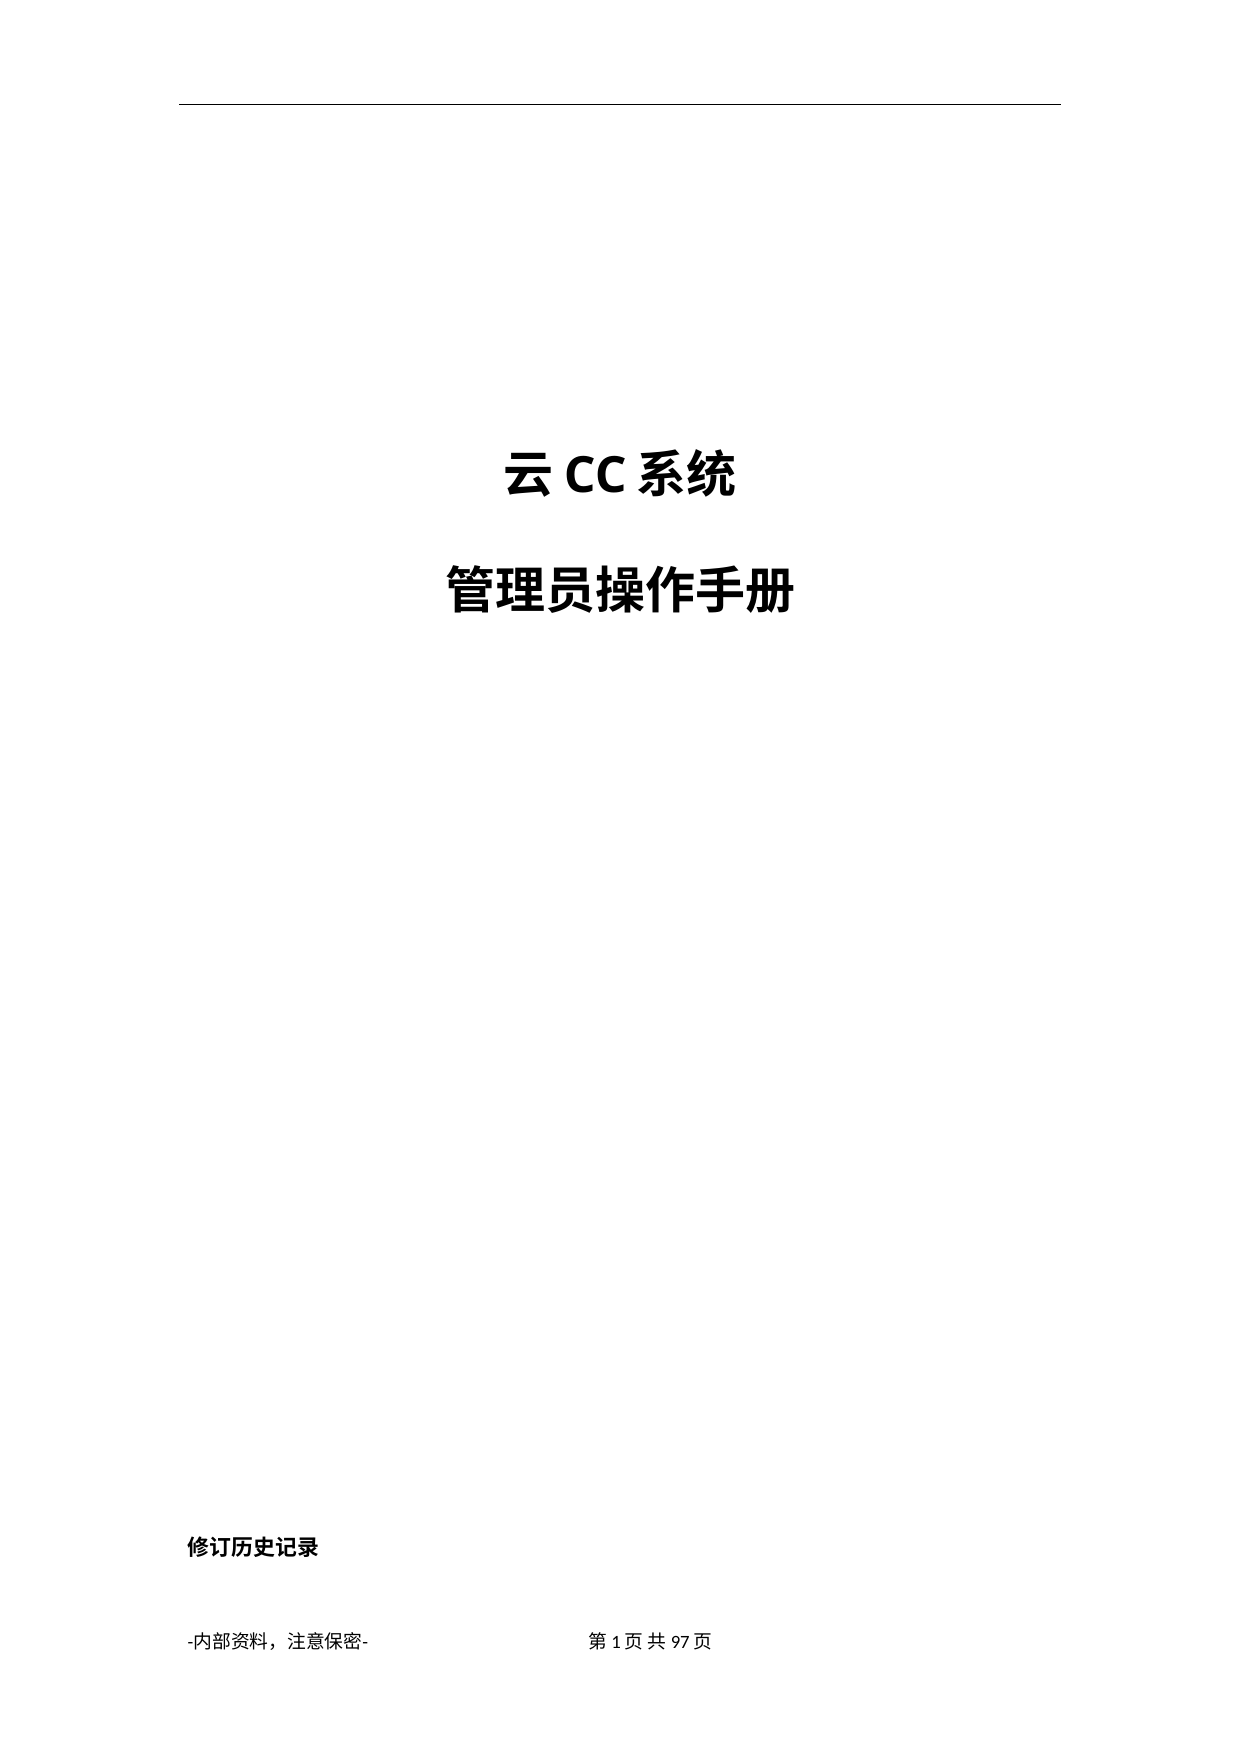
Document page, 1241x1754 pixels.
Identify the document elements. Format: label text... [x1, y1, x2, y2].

text 管理员操作手册 [187, 538, 1053, 635]
text 修订历史记录 [187, 1530, 1053, 1562]
text 云CC系统 [187, 422, 1053, 519]
